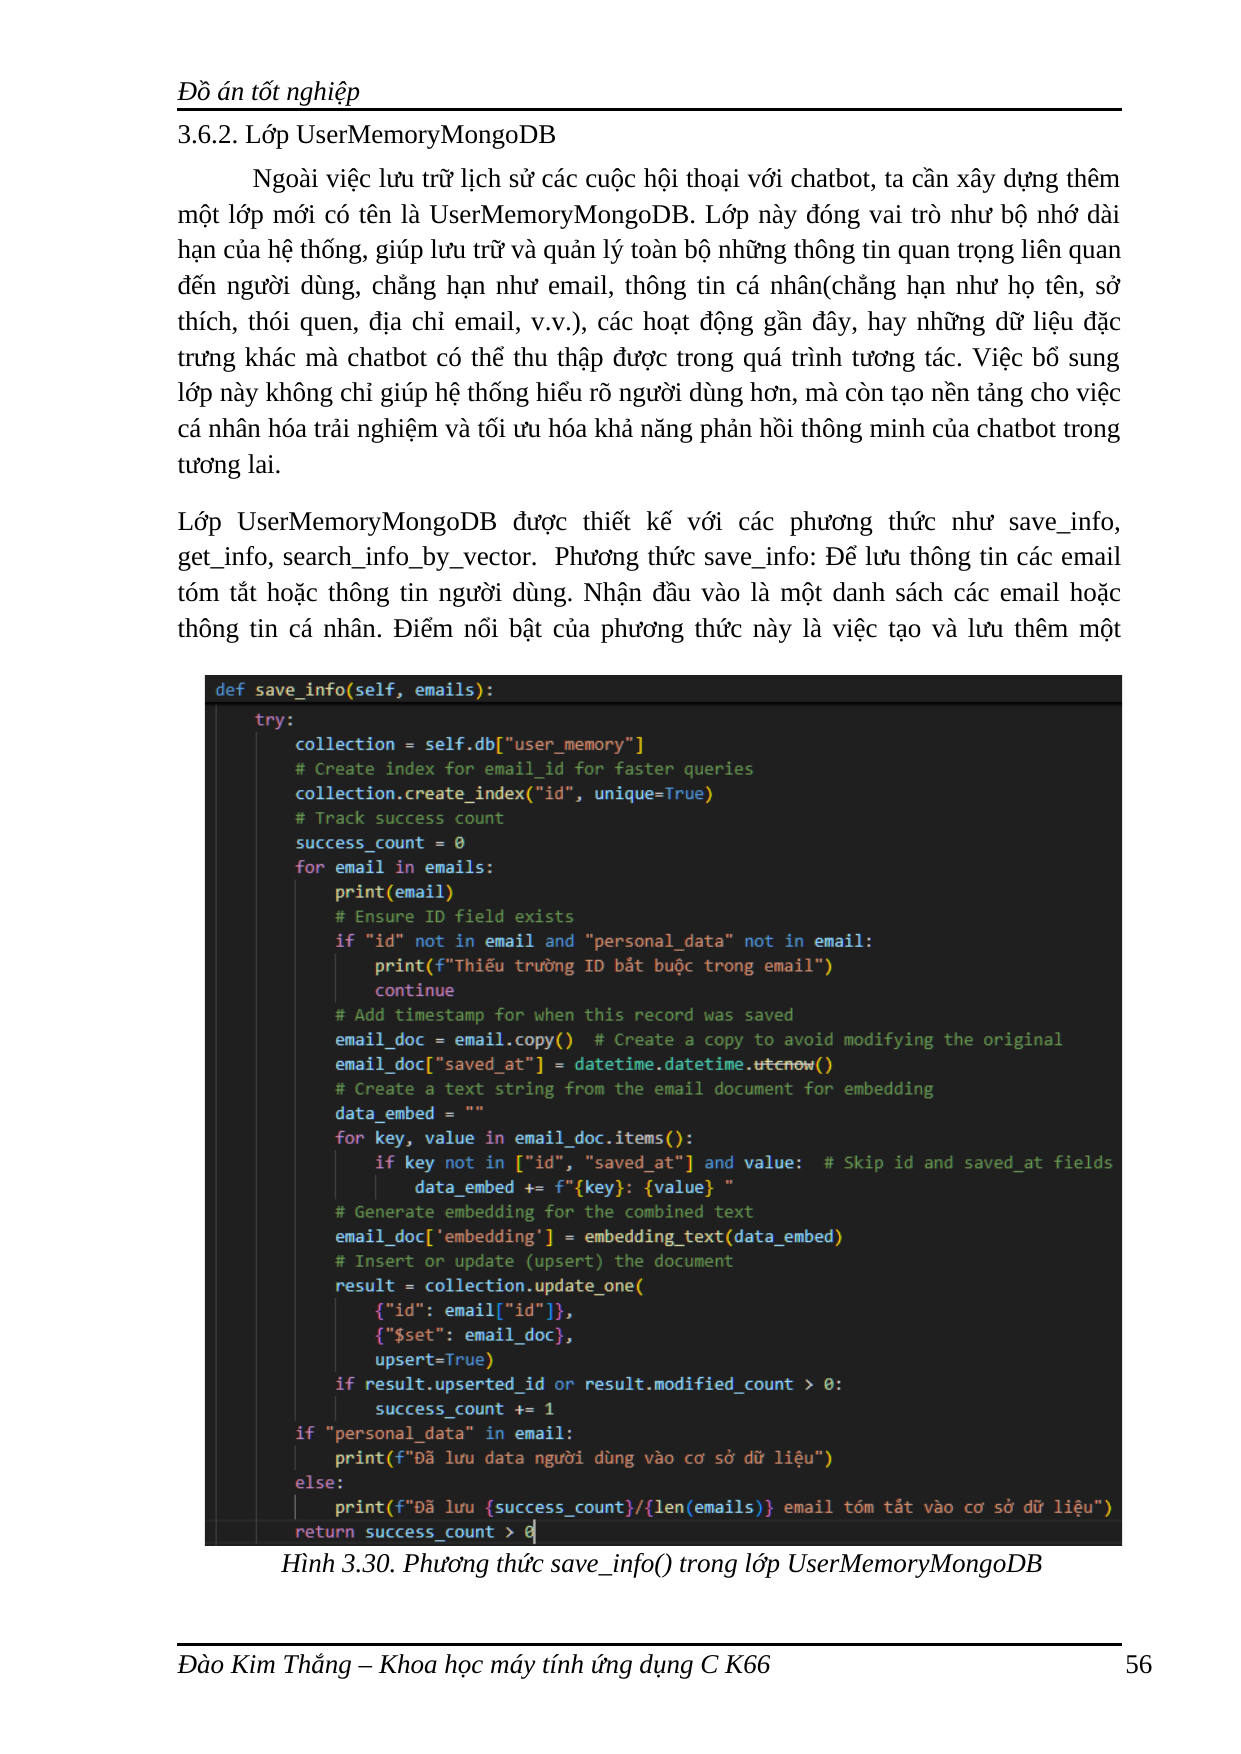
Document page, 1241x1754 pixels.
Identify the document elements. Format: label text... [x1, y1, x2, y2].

text Lớp UserMemoryMongoDB được thiết kế với các phương thức như save_info, get_info, search_info_by_vector. Phương thức save_info: Để lưu thông tin các email tóm tắt hoặc thông tin người dùng. Nhận đầu vào là một danh sách các email hoặc thông tin cá nhân. Điểm nổi bật của phương thức này là việc tạo và lưu thêm một trường đặc biệt gọi là embedding, chứa vector biểu diễn ngữ nghĩa của nội dung. Để tạo ra vector này, hệ thống sử dụng mô hình halongembedding, có khả năng chuyển đổi văn bản thành vector 768 chiều. Nhờ đó, dữ liệu được lưu không chỉ có dạng text mà còn có dạng số học giúp cho việc so sánh, tìm kiếm hoặc phân cụm thông tin trở nên nhanh chóng và chính xác hơn. [177, 504, 1122, 643]
text Ngoài việc lưu trữ lịch sử các cuộc hội thoại với chatbot, ta cần xây dựng thêm một lớp mới có tên là UserMemoryMongoDB. Lớp này đóng vai trò như bộ nhớ dài hạn của hệ thống, giúp lưu trữ và quản lý toàn bộ những thông tin quan trọng liên quan đến người dùng, chẳng hạn như email, thông tin cá nhân(chẳng hạn như họ tên, sở thích, thói quen, địa chỉ email, v.v.), các hoạt động gần đây, hay những dữ liệu đặc trưng khác mà chatbot có thể thu thập được trong quá trình tương tác. Việc bổ sung lớp này không chỉ giúp hệ thống hiểu rõ người dùng hơn, mà còn tạo nền tảng cho việc cá nhân hóa trải nghiệm và tối ưu hóa khả năng phản hồi thông minh của chatbot trong tương lai. [177, 162, 1122, 479]
picture [204, 675, 1123, 1546]
subtitle 3.6.2. Lớp UserMemoryMongoDB [177, 118, 1122, 149]
